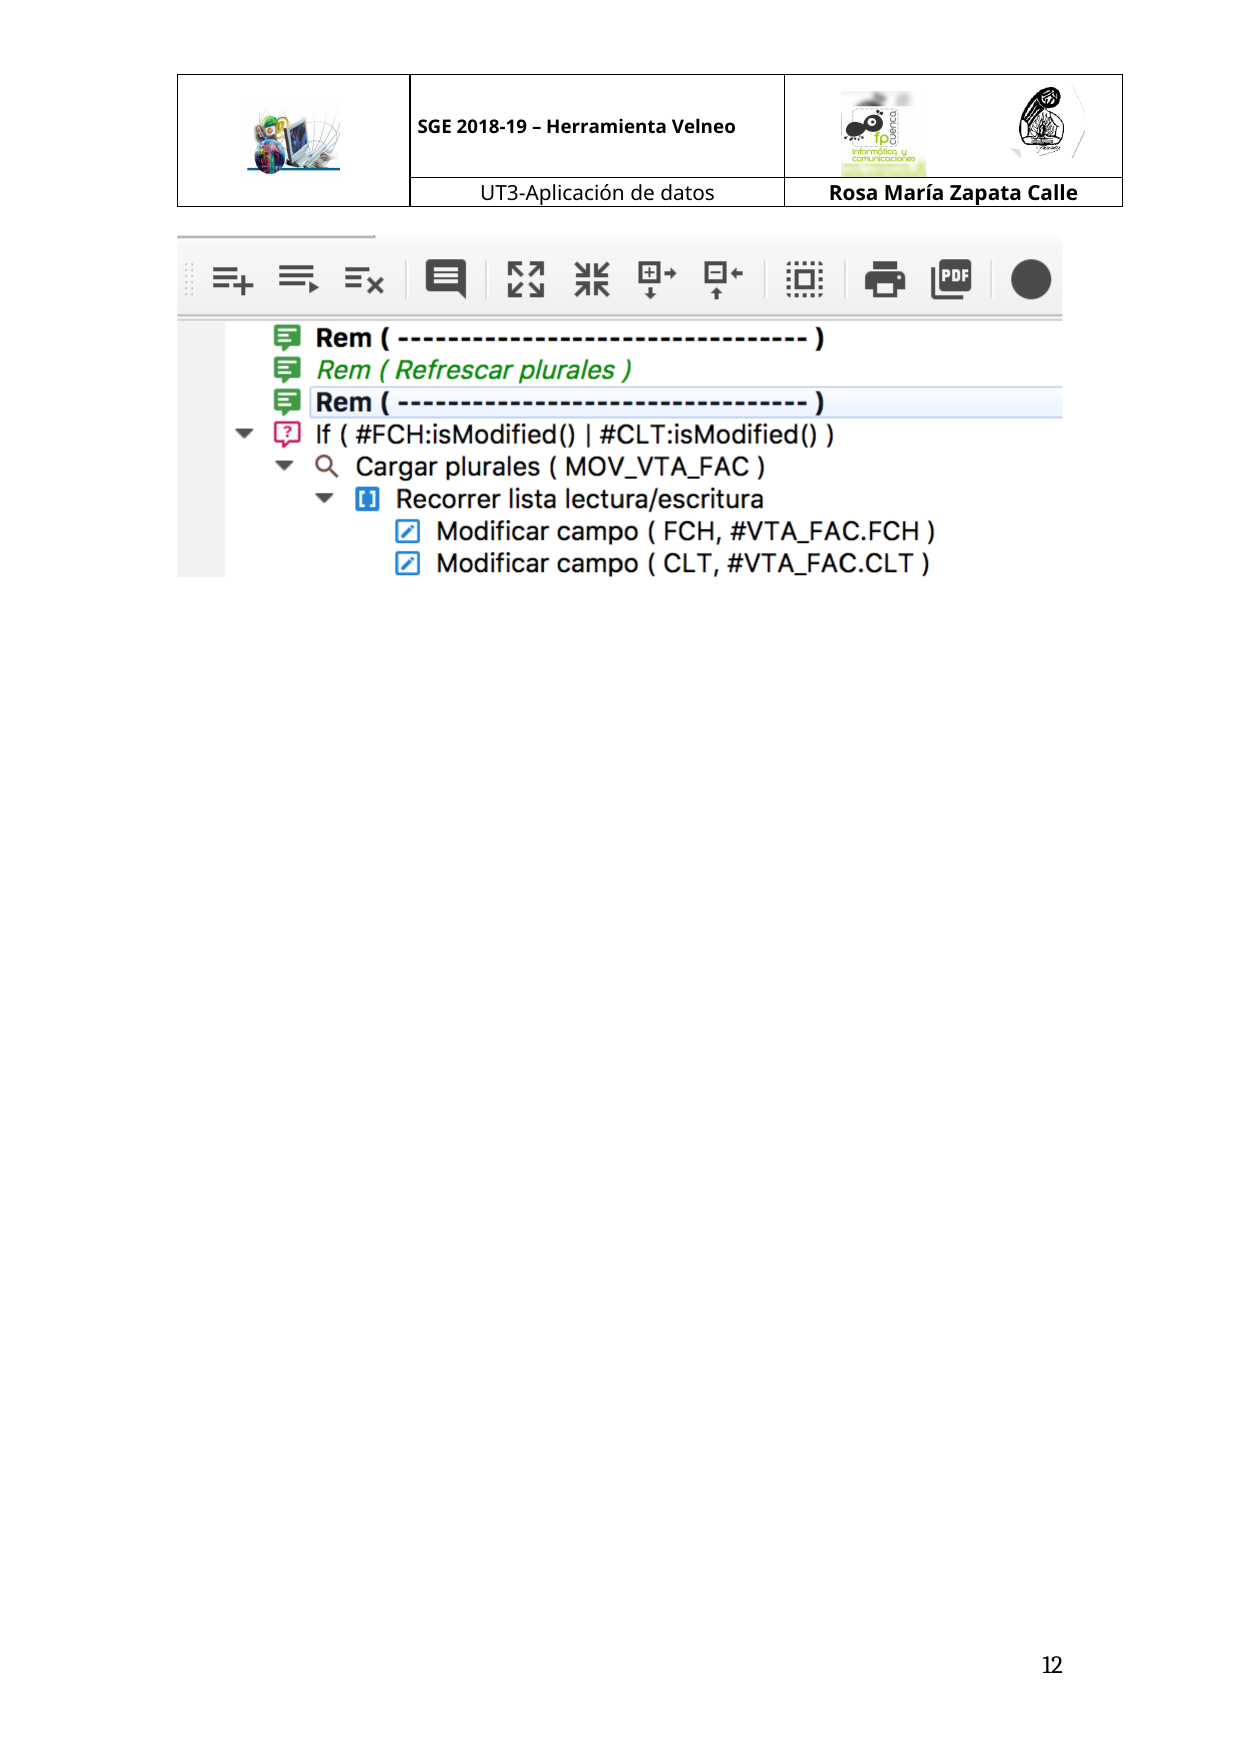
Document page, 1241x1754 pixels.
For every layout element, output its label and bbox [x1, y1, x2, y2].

picture [177, 235, 1063, 577]
picture [1010, 84, 1086, 158]
picture [841, 91, 927, 177]
picture [247, 103, 341, 178]
